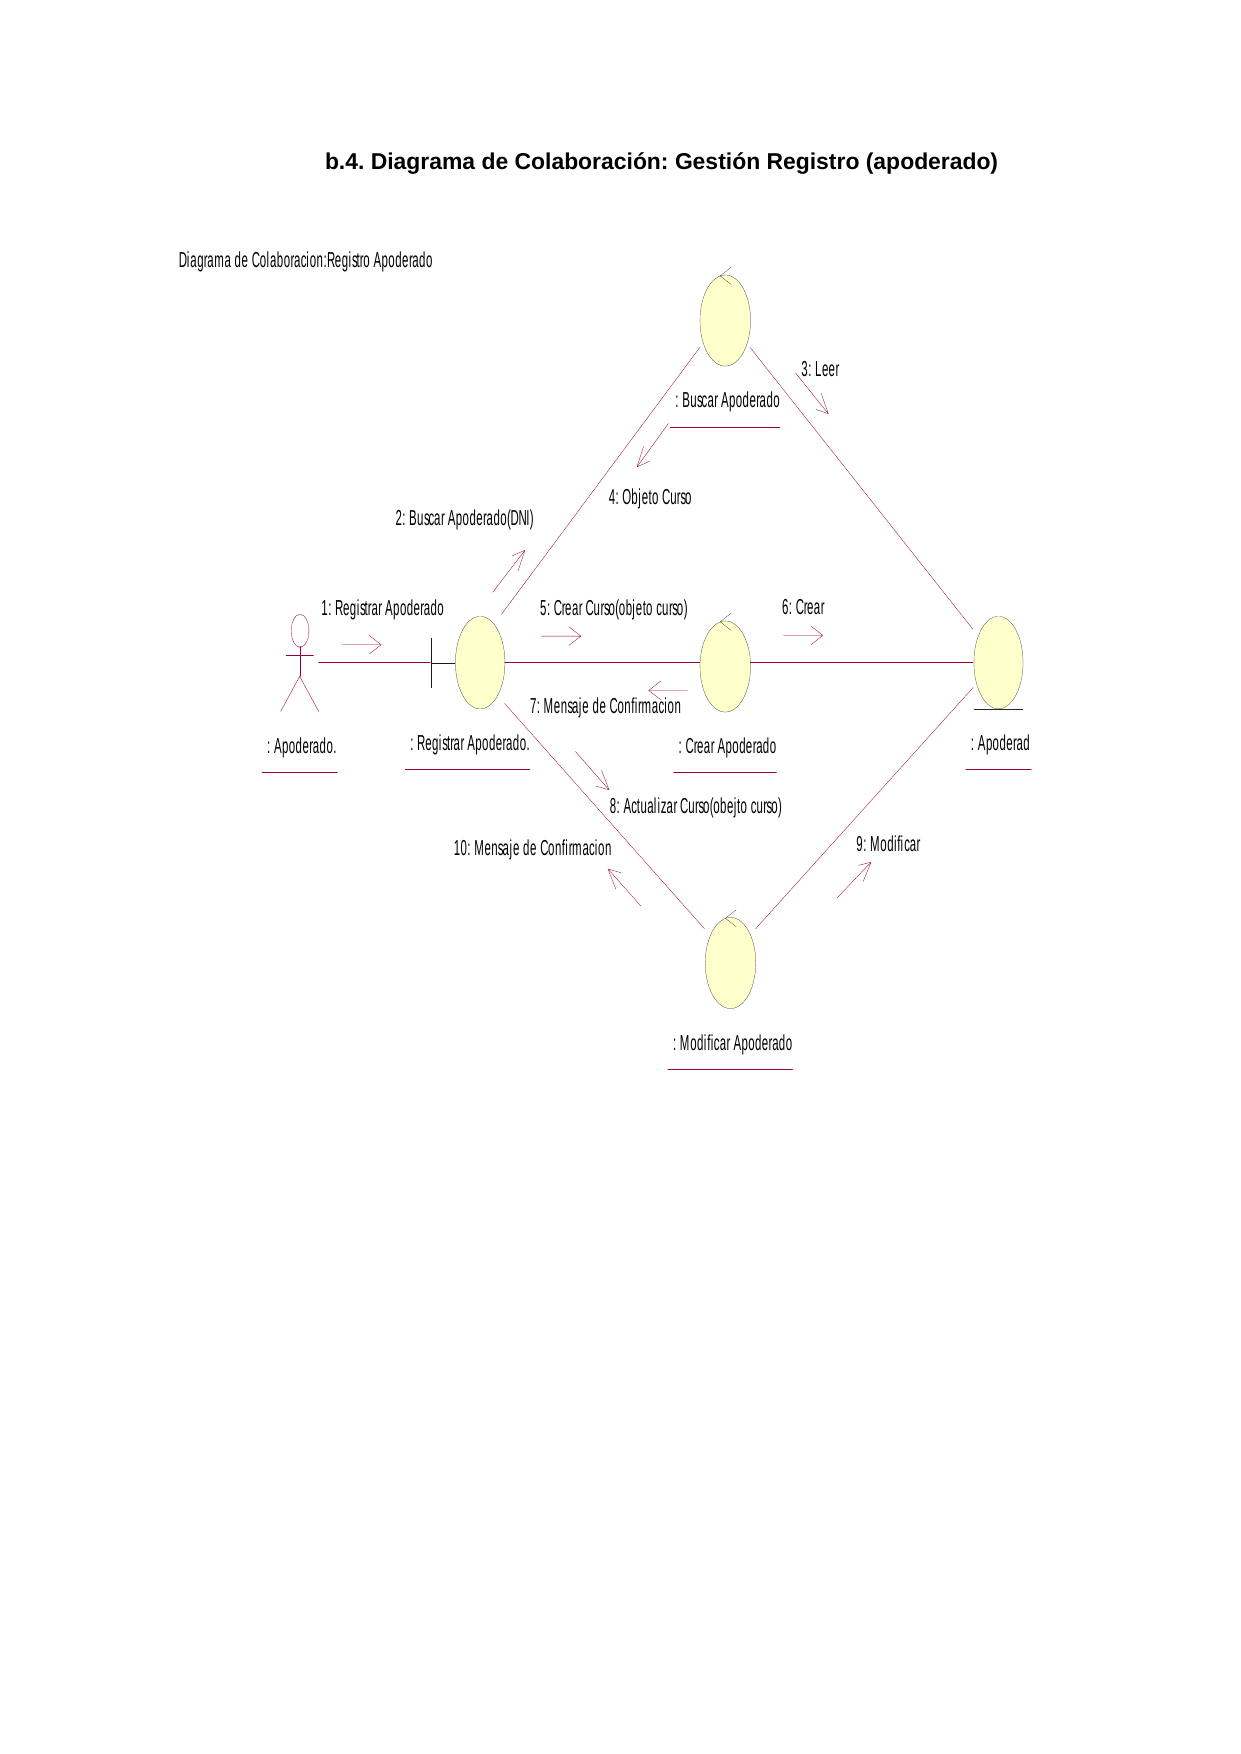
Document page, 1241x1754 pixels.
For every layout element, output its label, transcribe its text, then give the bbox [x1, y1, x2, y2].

subtitle b.4. Diagrama de Colaboración: Gestión Registro (apoderado) [251, 148, 1063, 174]
